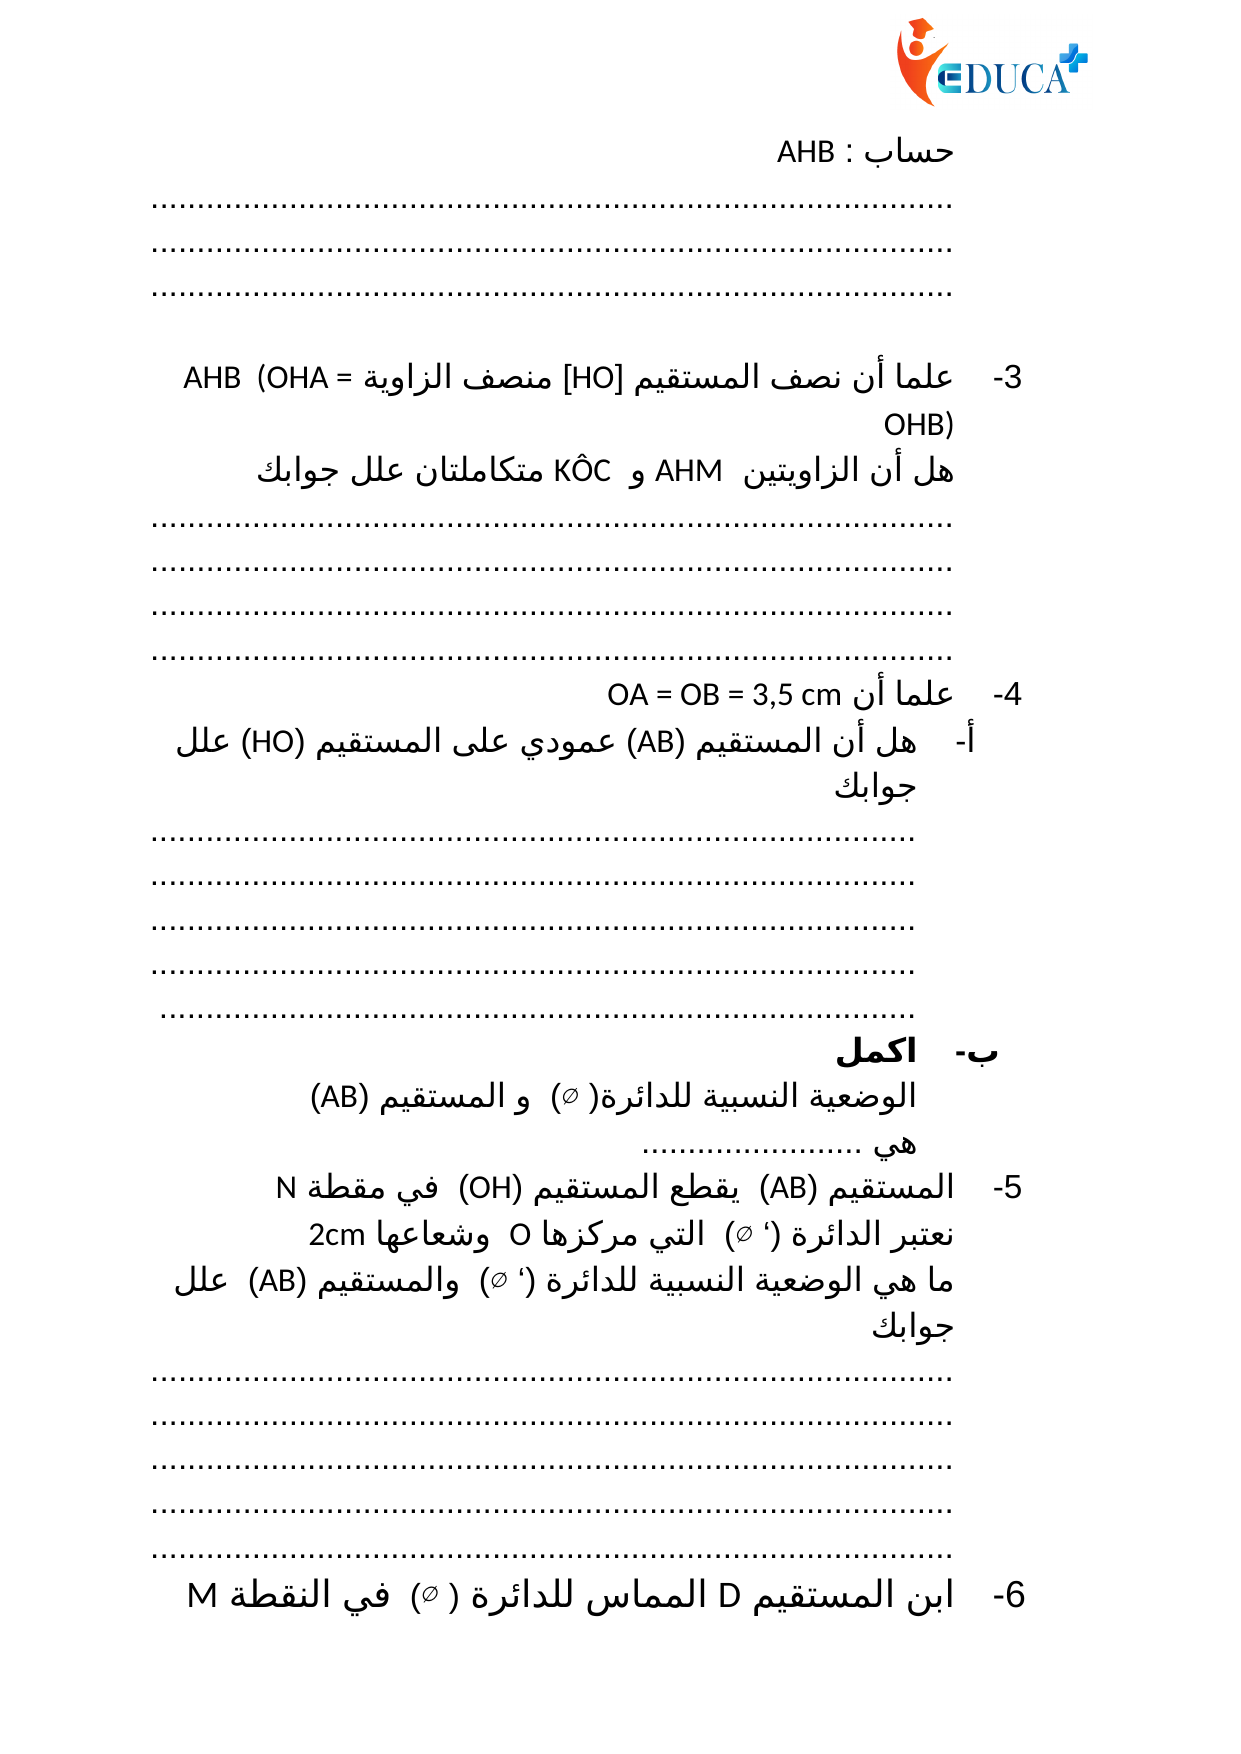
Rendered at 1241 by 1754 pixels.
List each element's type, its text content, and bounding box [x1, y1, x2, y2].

list .............................................................................................................................................................................................................................................................................................................................................................................................................................. [148, 810, 918, 1025]
list نعتبر الدائرة (‘ ) التي مركزها O وشعاعها 2cm [148, 1213, 955, 1253]
list ..................................................................................................................................................................................................................................................................... [148, 177, 955, 304]
list ما هي الوضعية النسبية للدائرة (‘ ) والمستقيم (AB) علل جوابك [148, 1259, 955, 1344]
list الوضعية النسبية للدائرة( ) و المستقيم (AB) هي ........................ [148, 1075, 918, 1160]
list علما أن نصف المستقيم [HO] منصف الزاوية AHB (OHA = OHB) هل أن الزاويتين AHM و KÔC متكاملتان علل جوابك [148, 356, 993, 490]
list اكمل [148, 1031, 955, 1069]
list ابن المستقيم D المماس للدائرة ( ) في النقطة M [148, 1571, 993, 1617]
list هل أن المستقيم (AB) عمودي على المستقيم (HO) علل جوابك [148, 719, 955, 804]
list علما أن OA = OB = 3,5 cm [148, 673, 993, 713]
list المستقيم (AB) يقطع المستقيم (OH) في مقطة N [148, 1166, 993, 1207]
list حساب : AHB [148, 130, 955, 171]
list ................................................................................................................................................................................................................................................................................................................................................................................................................................................... [148, 1350, 955, 1565]
picture [890, 14, 1093, 110]
